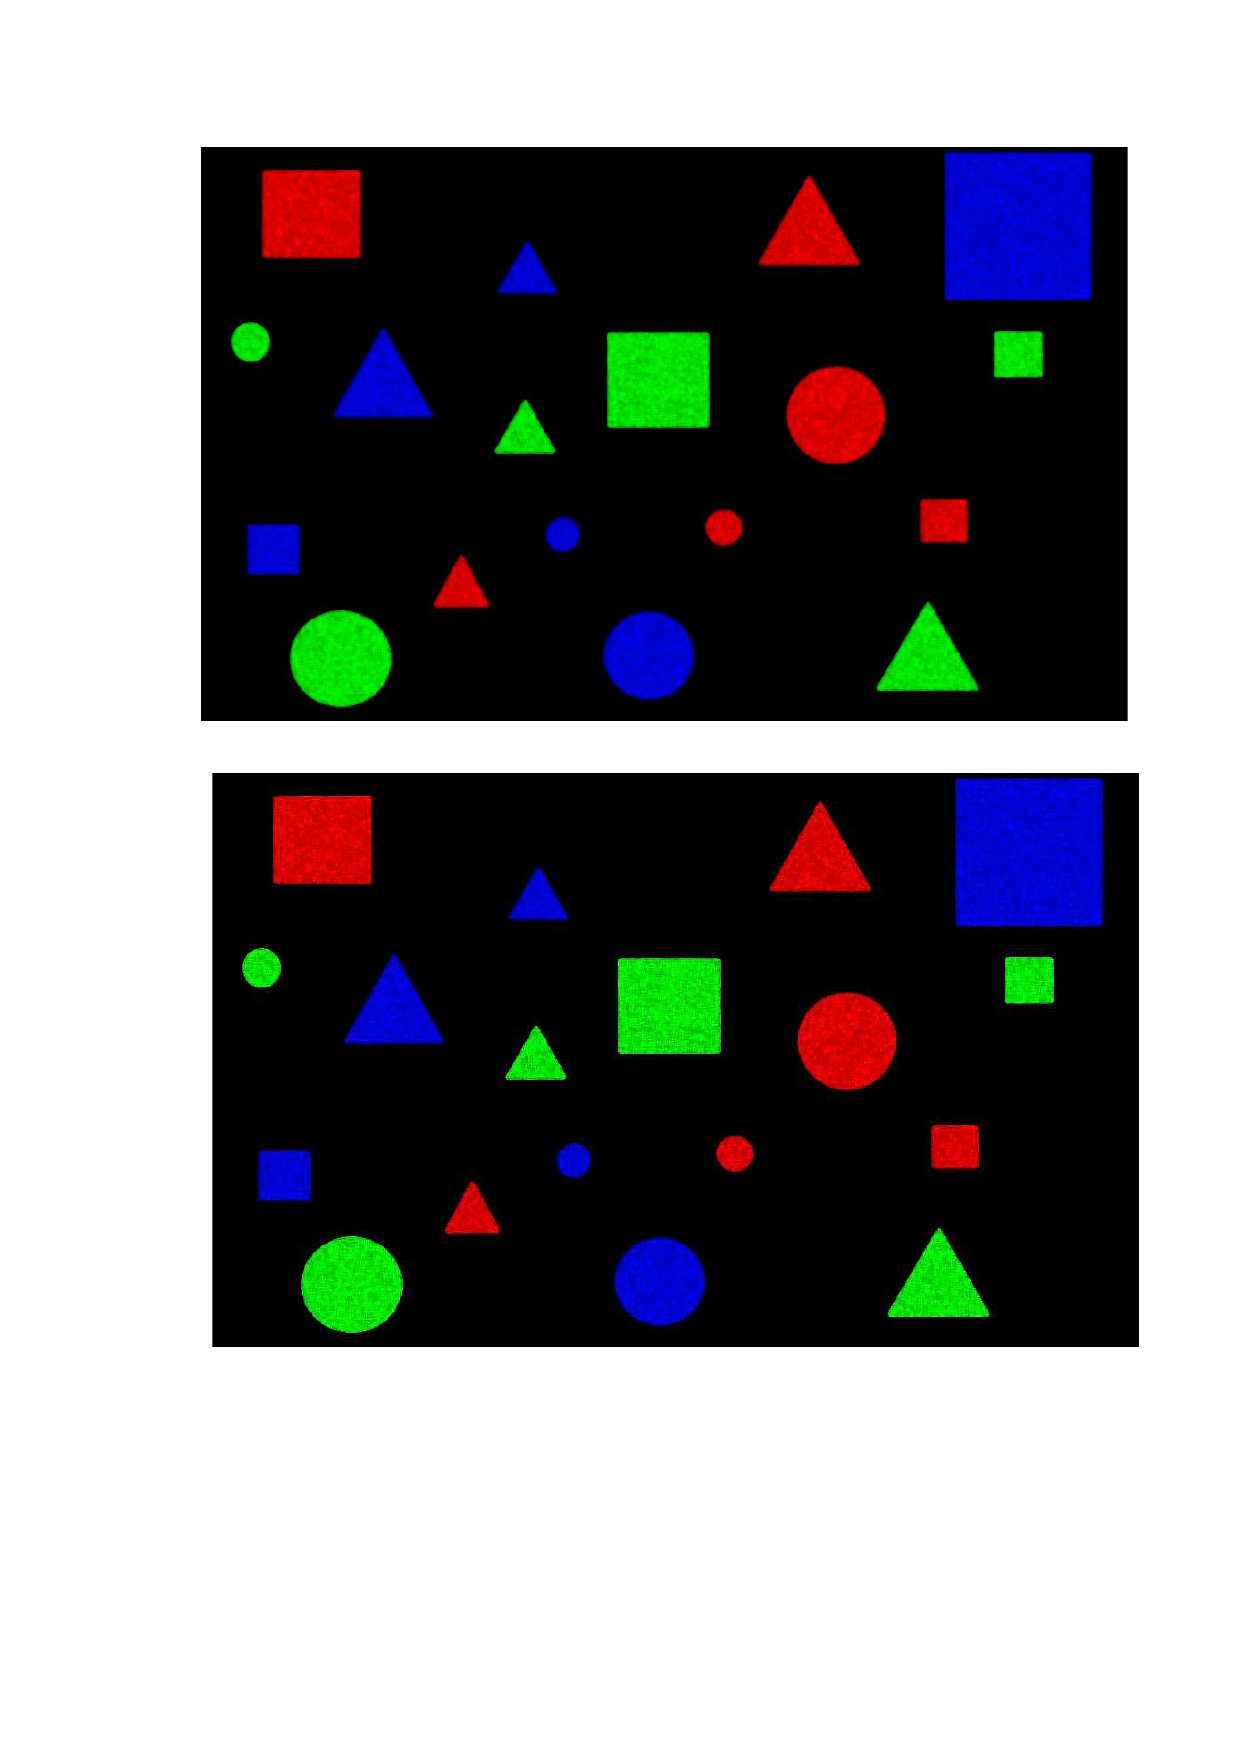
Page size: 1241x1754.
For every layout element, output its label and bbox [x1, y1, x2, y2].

picture [212, 773, 1139, 1347]
picture [201, 147, 1128, 721]
